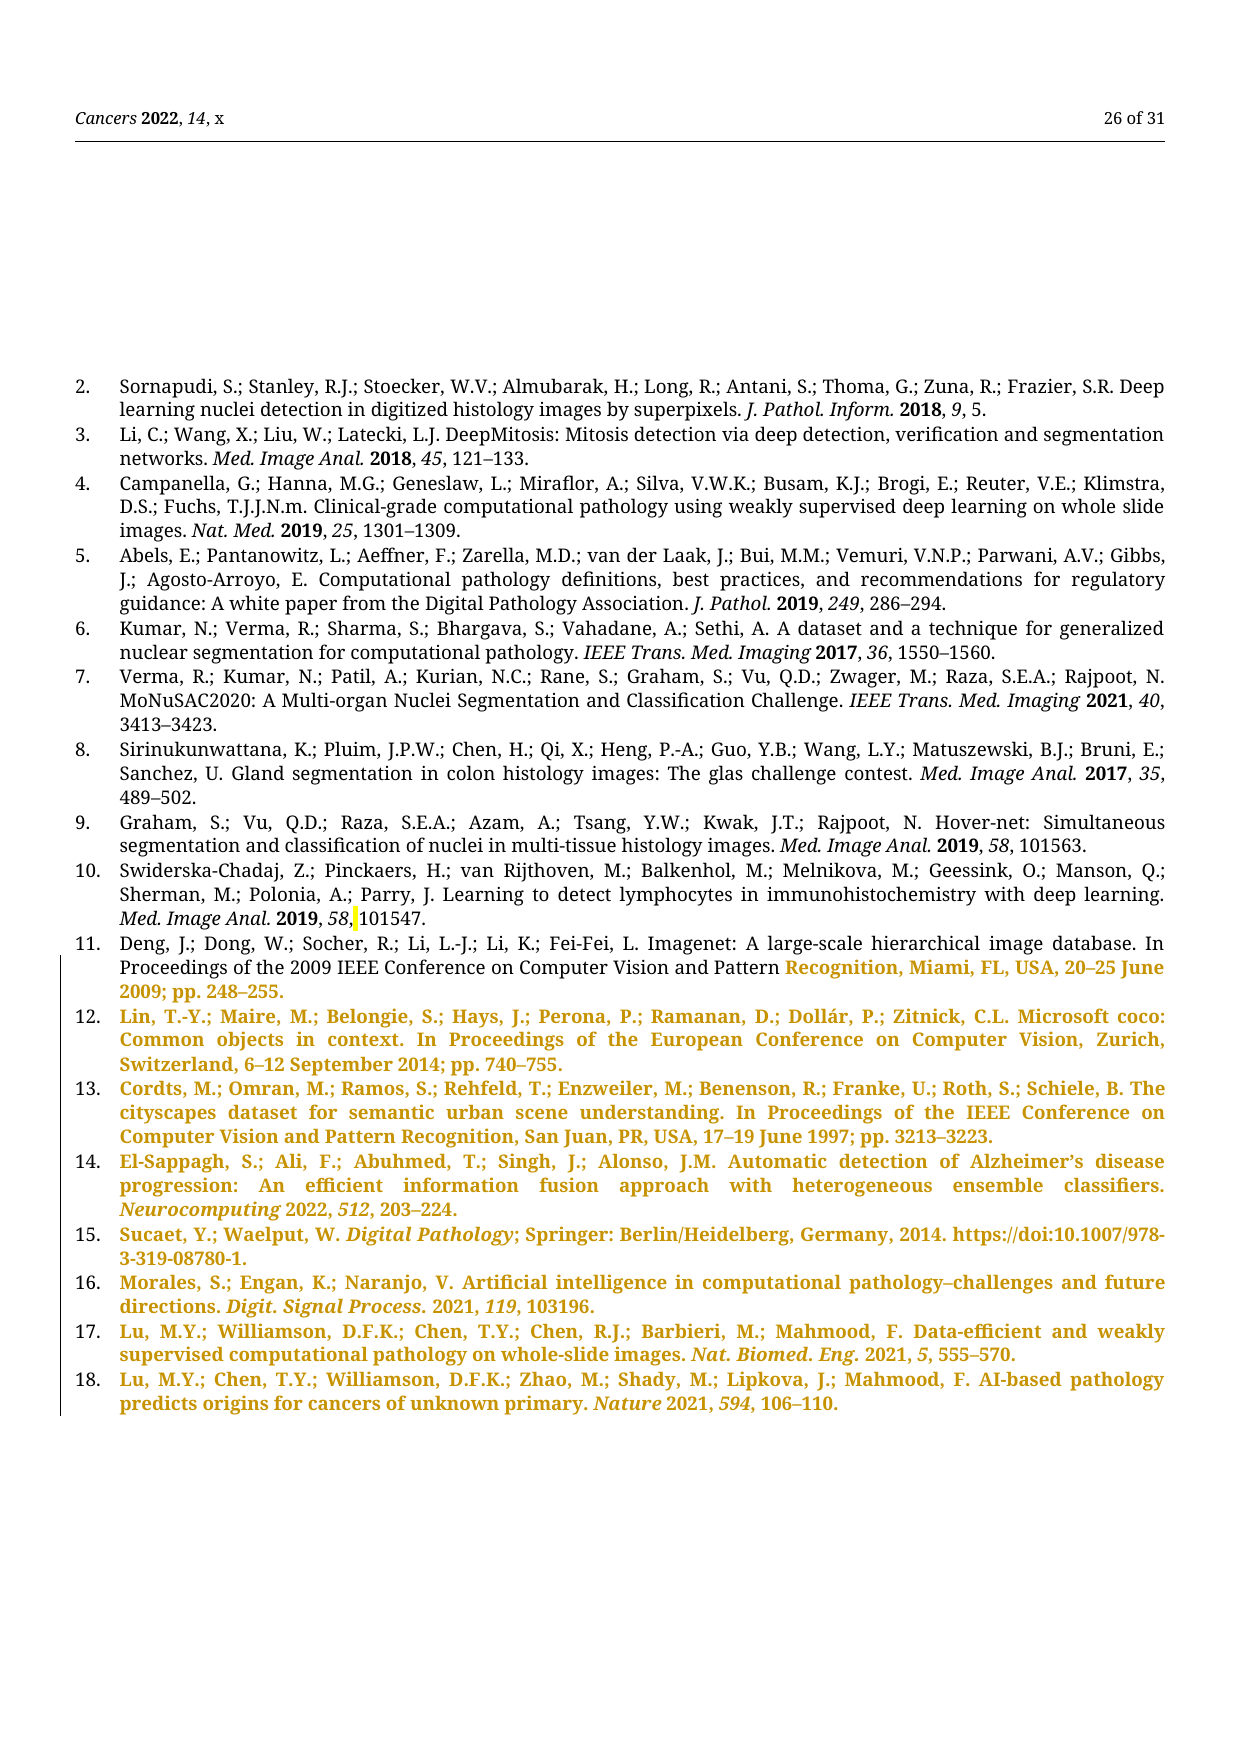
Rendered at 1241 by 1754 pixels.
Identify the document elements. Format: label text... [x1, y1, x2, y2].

list Sirinukunwattana, K.; Pluim, J.P.W.; Chen, H.; Qi, X.; Heng, P.-A.; Guo, Y.B.; Wang, L.Y.; Matuszewski, B.J.; Bruni, E.; Sanchez, U. Gland segmentation in colon histology images: The glas challenge contest. Med. Image Anal. 2017, 35, 489–502. [75, 737, 1165, 810]
list Verma, R.; Kumar, N.; Patil, A.; Kurian, N.C.; Rane, S.; Graham, S.; Vu, Q.D.; Zwager, M.; Raza, S.E.A.; Rajpoot, N. MoNuSAC2020: A Multi-organ Nuclei Segmentation and Classification Challenge. IEEE Trans. Med. Imaging 2021, 40, 3413–3423. [75, 664, 1165, 737]
list Graham, S.; Vu, Q.D.; Raza, S.E.A.; Azam, A.; Tsang, Y.W.; Kwak, J.T.; Rajpoot, N. Hover-net: Simultaneous segmentation and classification of nuclei in multi-tissue histology images. Med. Image Anal. 2019, 58, 101563. [75, 810, 1165, 858]
list Li, C.; Wang, X.; Liu, W.; Latecki, L.J. DeepMitosis: Mitosis detection via deep detection, verification and segmentation networks. Med. Image Anal. 2018, 45, 121–133. [75, 422, 1165, 471]
list Lu, M.Y.; Chen, T.Y.; Williamson, D.F.K.; Zhao, M.; Shady, M.; Lipkova, J.; Mahmood, F. AI-based pathology predicts origins for cancers of unknown primary. Nature 2021, 594, 106–110. [75, 1367, 1165, 1416]
list Kumar, N.; Verma, R.; Sharma, S.; Bhargava, S.; Vahadane, A.; Sethi, A. A dataset and a technique for generalized nuclear segmentation for computational pathology. IEEE Trans. Med. Imaging 2017, 36, 1550–1560. [75, 616, 1165, 664]
list Swiderska-Chadaj, Z.; Pinckaers, H.; van Rijthoven, M.; Balkenhol, M.; Melnikova, M.; Geessink, O.; Manson, Q.; Sherman, M.; Polonia, A.; Parry, J. Learning to detect lymphocytes in immunohistochemistry with deep learning. Med. Image Anal. 2019, 58, 101547. [75, 858, 1165, 931]
list Sornapudi, S.; Stanley, R.J.; Stoecker, W.V.; Almubarak, H.; Long, R.; Antani, S.; Thoma, G.; Zuna, R.; Frazier, S.R. Deep learning nuclei detection in digitized histology images by superpixels. J. Pathol. Inform. 2018, 9, 5. [75, 374, 1165, 422]
list Cordts, M.; Omran, M.; Ramos, S.; Rehfeld, T.; Enzweiler, M.; Benenson, R.; Franke, U.; Roth, S.; Schiele, B. The cityscapes dataset for semantic urban scene understanding. In Proceedings of the IEEE Conference on Computer Vision and Pattern Recognition, San Juan, PR, USA, 17–19 June 1997; pp. 3213–3223. [75, 1076, 1165, 1149]
list Campanella, G.; Hanna, M.G.; Geneslaw, L.; Miraflor, A.; Silva, V.W.K.; Busam, K.J.; Brogi, E.; Reuter, V.E.; Klimstra, D.S.; Fuchs, T.J.J.N.m. Clinical-grade computational pathology using weakly supervised deep learning on whole slide images. Nat. Med. 2019, 25, 1301–1309. [75, 471, 1165, 543]
list El-Sappagh, S.; Ali, F.; Abuhmed, T.; Singh, J.; Alonso, J.M. Automatic detection of Alzheimer’s disease progression: An efficient information fusion approach with heterogeneous ensemble classifiers. Neurocomputing 2022, 512, 203–224. [75, 1149, 1165, 1222]
list Lu, M.Y.; Williamson, D.F.K.; Chen, T.Y.; Chen, R.J.; Barbieri, M.; Mahmood, F. Data-efficient and weakly supervised computational pathology on whole-slide images. Nat. Biomed. Eng. 2021, 5, 555–570. [75, 1319, 1165, 1367]
list Morales, S.; Engan, K.; Naranjo, V. Artificial intelligence in computational pathology–challenges and future directions. Digit. Signal Process. 2021, 119, 103196. [75, 1270, 1165, 1319]
list Lin, T.-Y.; Maire, M.; Belongie, S.; Hays, J.; Perona, P.; Ramanan, D.; Dollár, P.; Zitnick, C.L. Microsoft coco: Common objects in context. In Proceedings of the European Conference on Computer Vision, Zurich, Switzerland, 6–12 September 2014; pp. 740–755. [75, 1004, 1165, 1076]
list Sucaet, Y.; Waelput, W. Digital Pathology; Springer: Berlin/Heidelberg, Germany, 2014. https://doi:10.1007/978-3-319-08780-1. [75, 1222, 1165, 1270]
list Abels, E.; Pantanowitz, L.; Aeffner, F.; Zarella, M.D.; van der Laak, J.; Bui, M.M.; Vemuri, V.N.P.; Parwani, A.V.; Gibbs, J.; Agosto‐Arroyo, E. Computational pathology definitions, best practices, and recommendations for regulatory guidance: A white paper from the Digital Pathology Association. J. Pathol. 2019, 249, 286–294. [75, 543, 1165, 616]
list Deng, J.; Dong, W.; Socher, R.; Li, L.-J.; Li, K.; Fei-Fei, L. Imagenet: A large-scale hierarchical image database. In Proceedings of the 2009 IEEE Conference on Computer Vision and Pattern Recognition, Miami, FL, USA, 20–25 June 2009; pp. 248–255. [75, 931, 1165, 1004]
